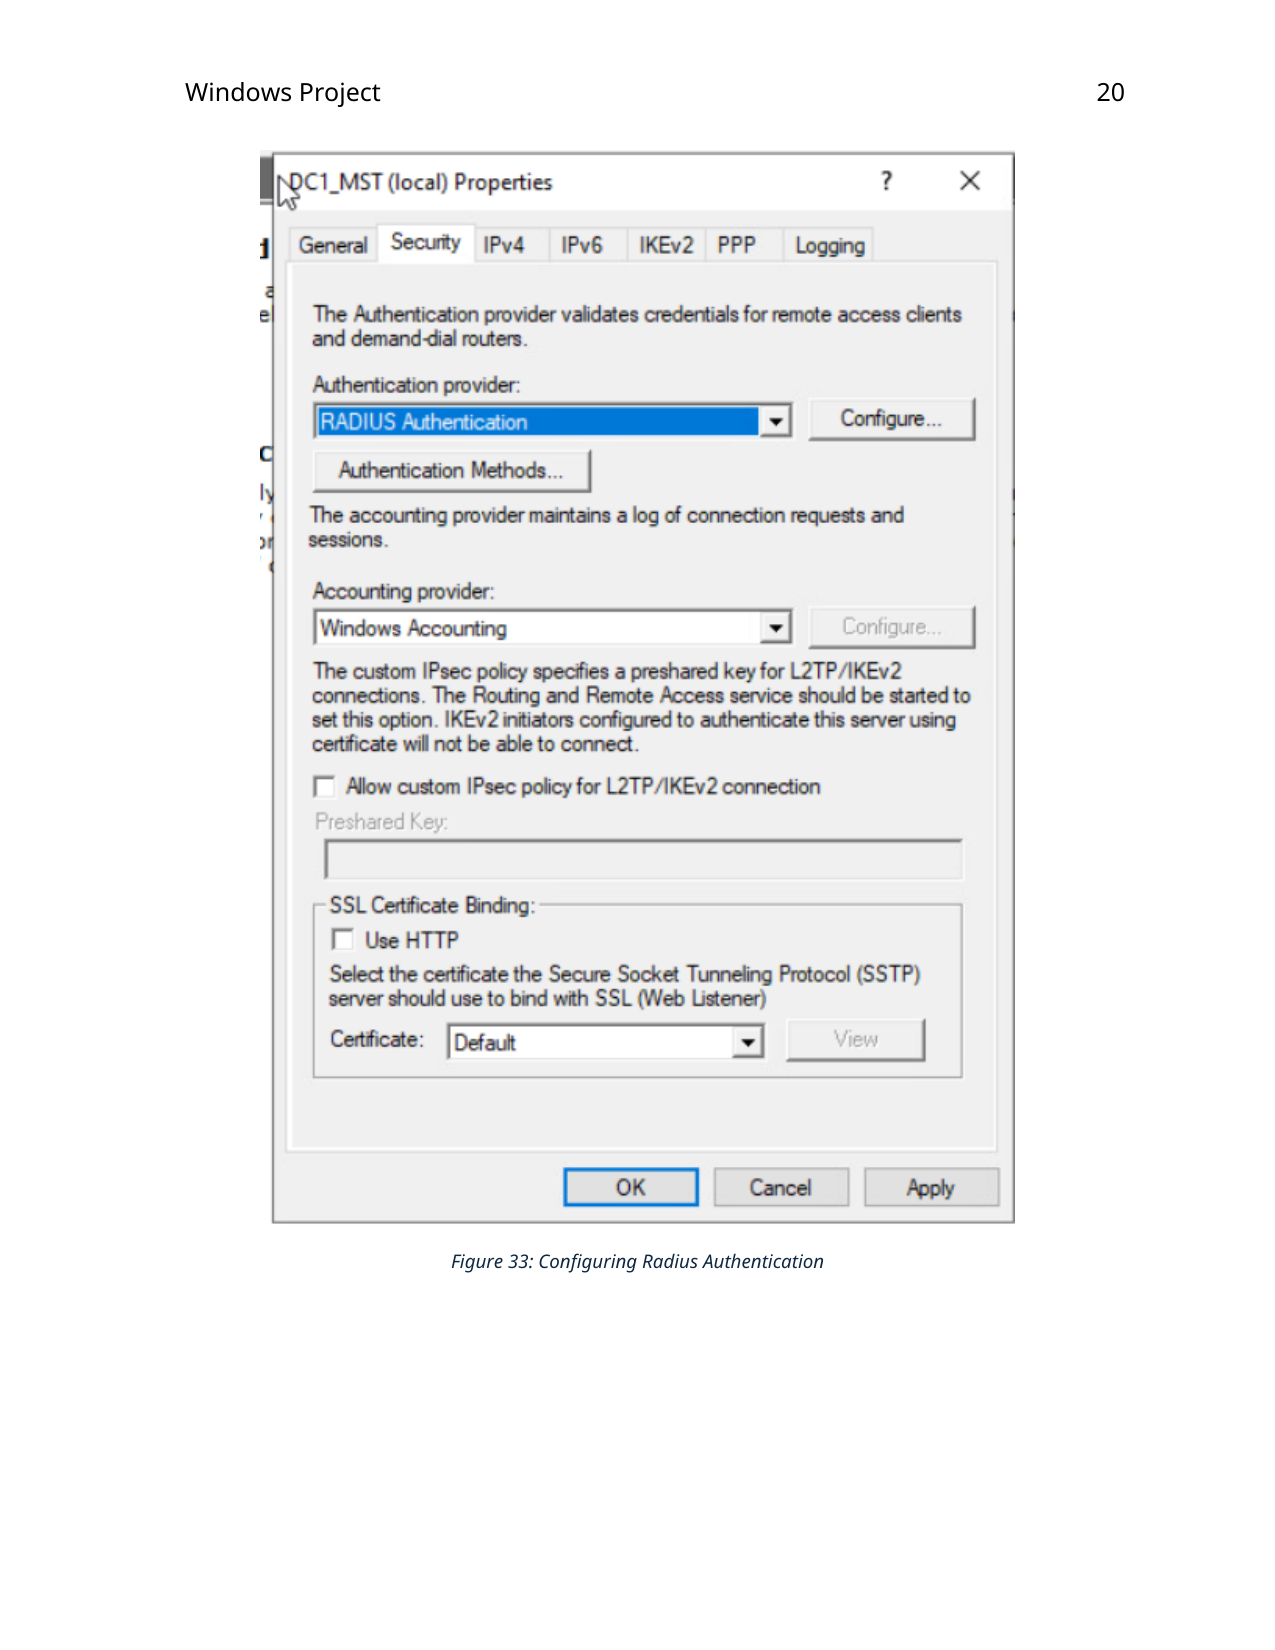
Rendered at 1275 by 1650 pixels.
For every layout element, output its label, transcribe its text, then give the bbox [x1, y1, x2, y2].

picture [260, 150, 1015, 1227]
text Figure 33: Configuring Radius Authentication [150, 1249, 1125, 1274]
